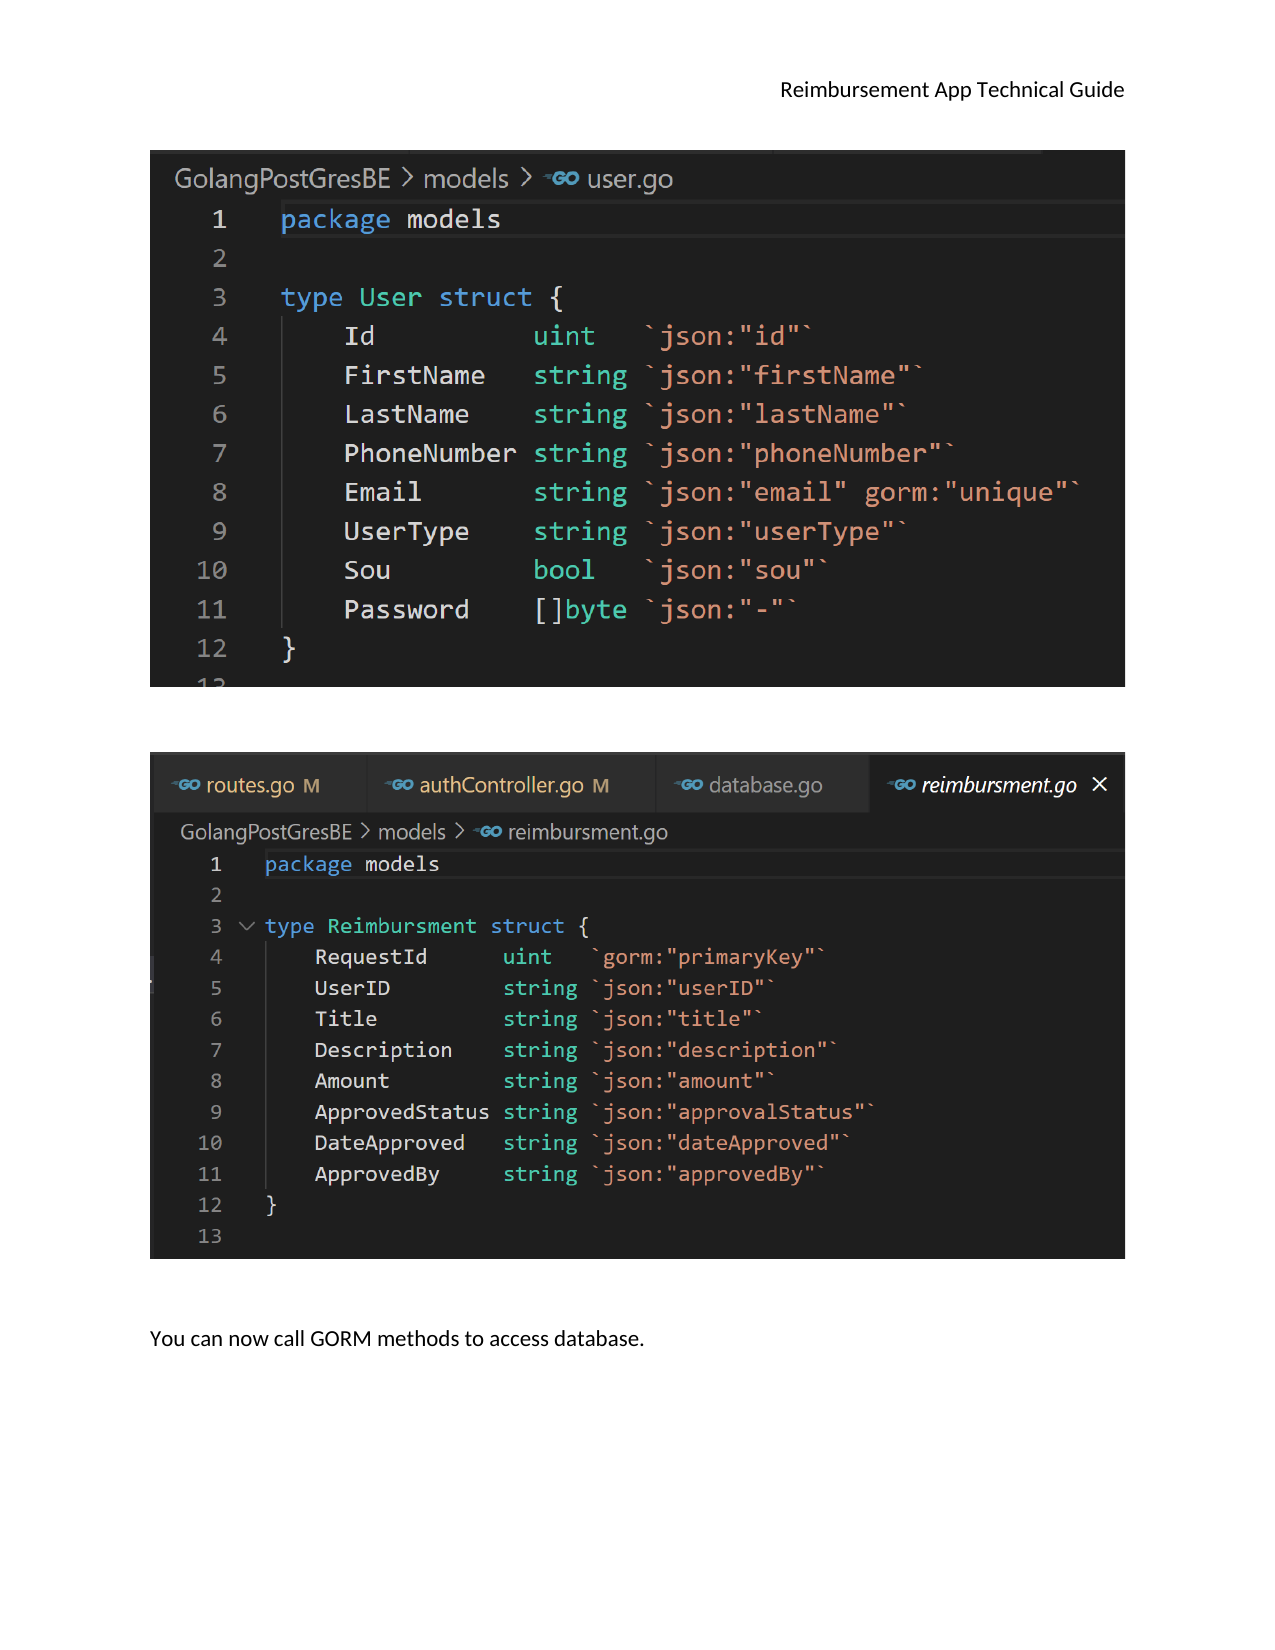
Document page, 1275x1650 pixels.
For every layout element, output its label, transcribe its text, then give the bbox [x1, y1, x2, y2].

picture [150, 752, 1125, 1259]
picture [150, 150, 1125, 687]
text You can now call GORM methods to access database. [150, 1324, 1125, 1352]
